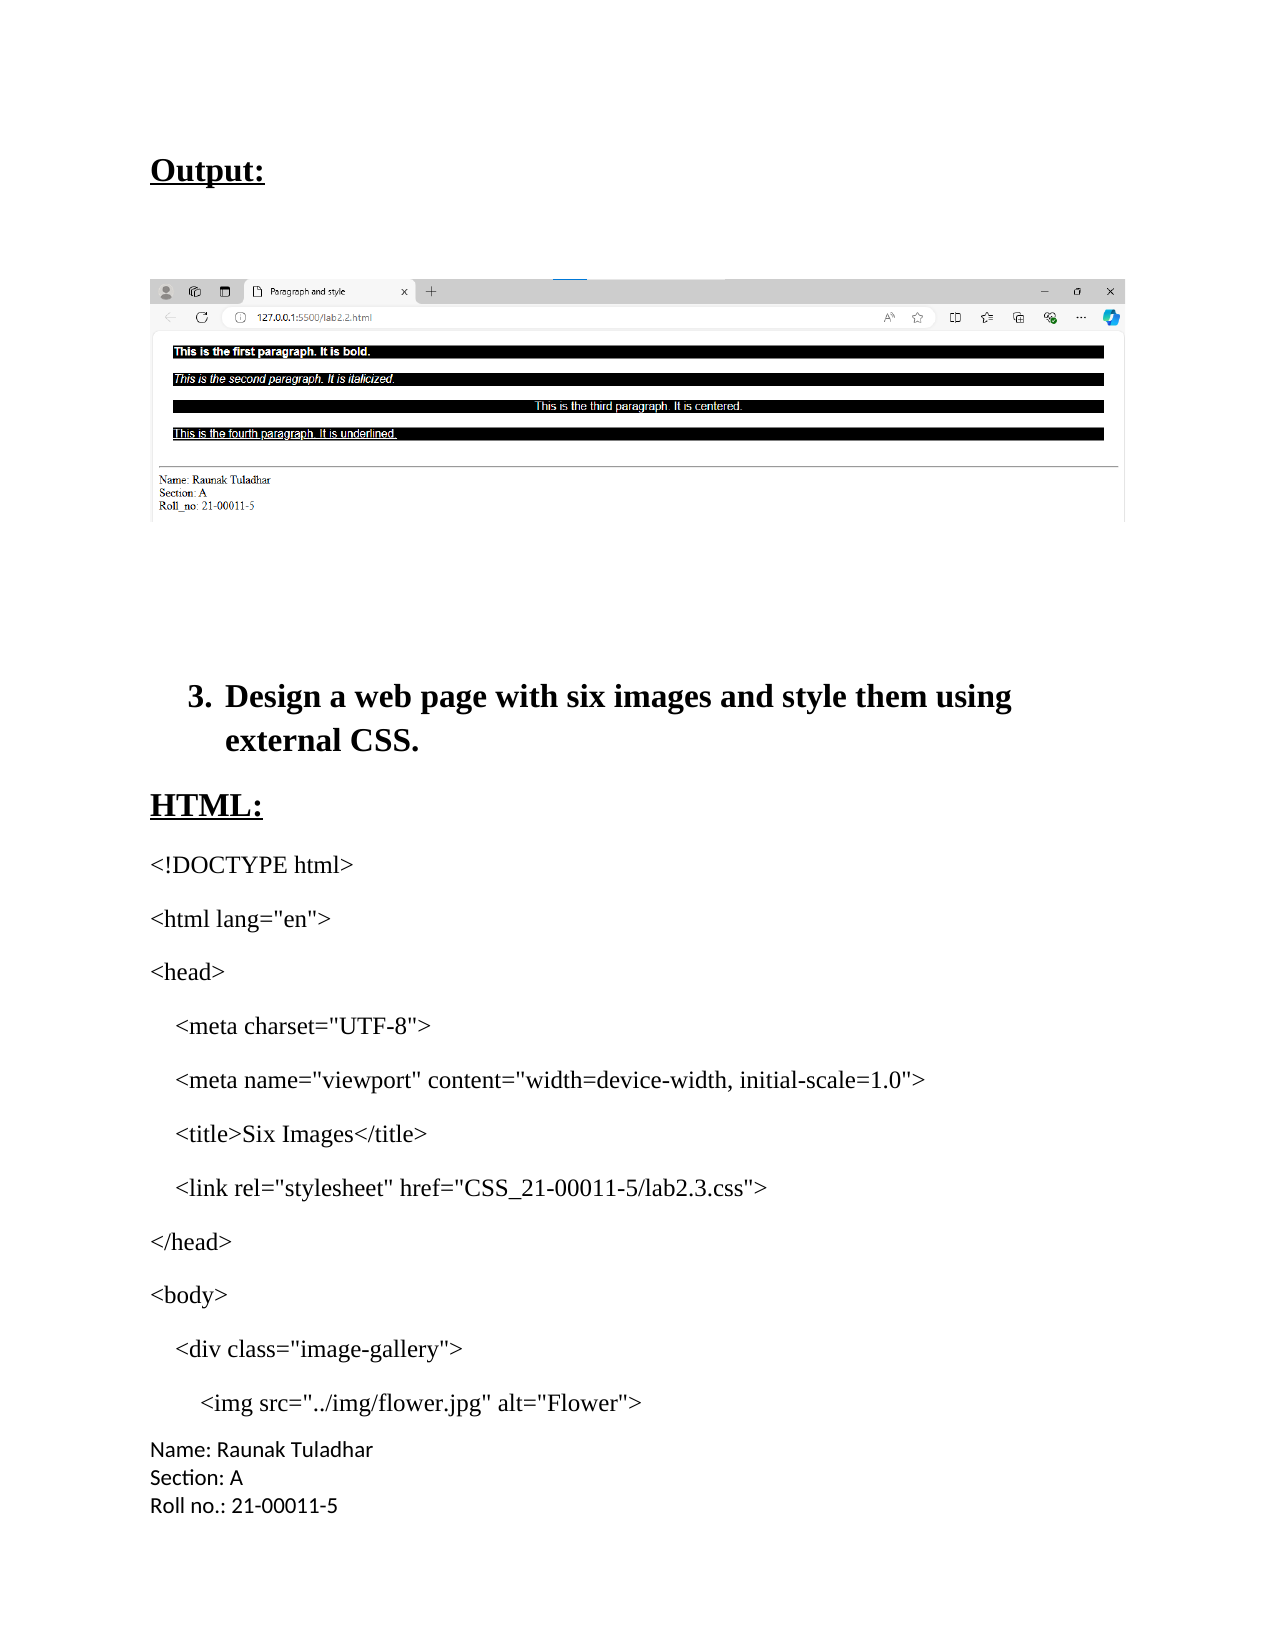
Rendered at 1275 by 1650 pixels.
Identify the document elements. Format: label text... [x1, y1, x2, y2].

text <img src="../img/flower.jpg" alt="Flower"> [150, 1388, 1125, 1417]
text HTML: [150, 785, 1125, 823]
text <link rel="stylesheet" href="CSS_21-00011-5/lab2.3.css"> [150, 1173, 1125, 1202]
text <!DOCTYPE html> [150, 850, 1125, 878]
text <div class="image-gallery"> [150, 1334, 1125, 1363]
text <meta charset="UTF-8"> [150, 1011, 1125, 1040]
text <title>Six Images</title> [150, 1119, 1125, 1148]
text <html lang="en"> [150, 904, 1125, 932]
picture [150, 279, 1125, 522]
text </head> [150, 1227, 1125, 1256]
text <meta name="viewport" content="width=device-width, initial-scale=1.0"> [150, 1065, 1125, 1094]
text Output: [150, 150, 1125, 188]
text <head> [150, 957, 1125, 986]
text <body> [150, 1281, 1125, 1309]
list Design a web page with six images and style them using external CSS. [187, 676, 1125, 758]
